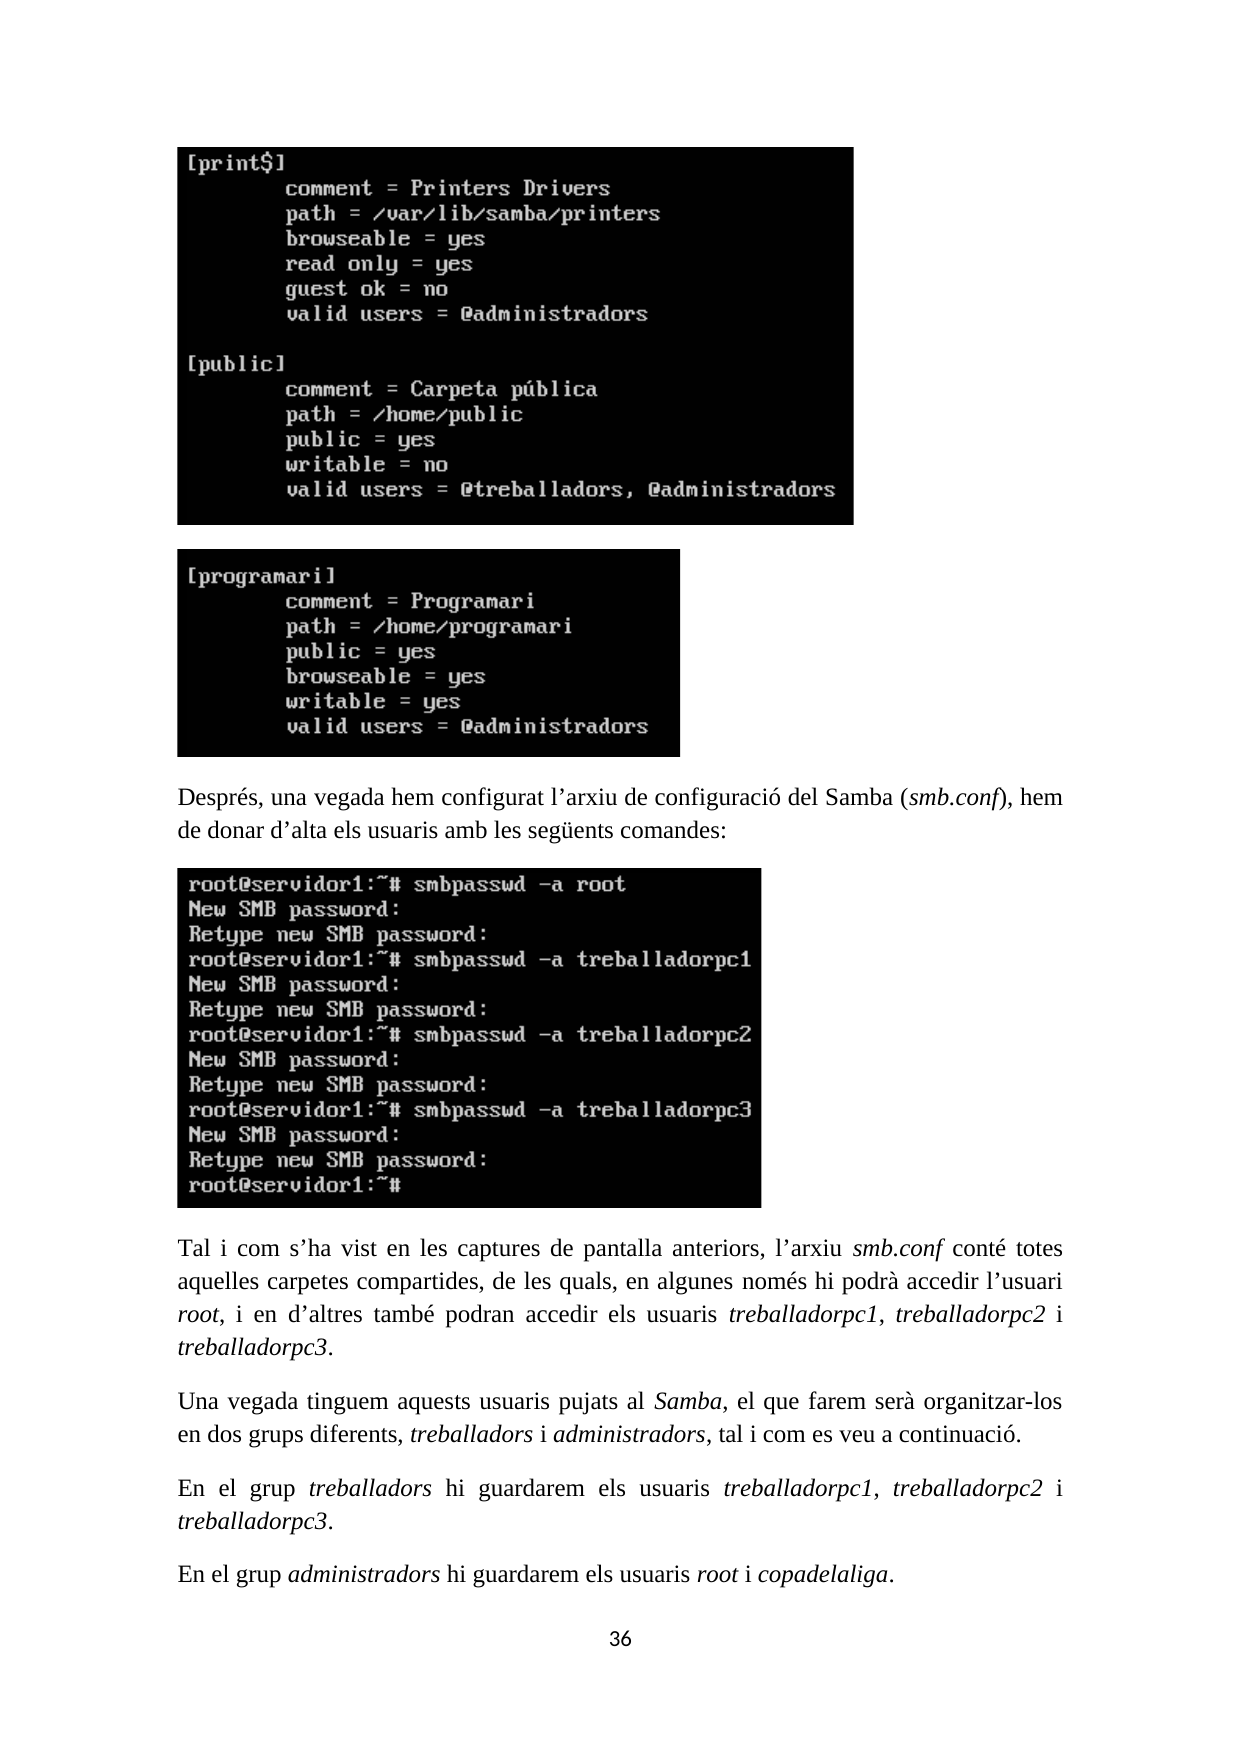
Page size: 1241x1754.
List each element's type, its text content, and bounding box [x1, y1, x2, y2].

text En el grup treballadors hi guardarem els usuaris treballadorpc1, treballadorpc2 i treballadorpc3. [177, 1473, 1063, 1534]
text En el grup administradors hi guardarem els usuaris root i copadelaliga. [177, 1559, 1063, 1588]
text Després, una vegada hem configurat l’arxiu de configuració del Samba (smb.conf), hem de donar d’alta els usuaris amb les següents comandes: [177, 782, 1063, 844]
picture [177, 147, 854, 525]
text Una vegada tinguem aquests usuaris pujats al Samba, el que farem serà organitzar-los en dos grups diferents, treballadors i administradors, tal i com es veu a continuació. [177, 1386, 1063, 1448]
text Tal i com s’ha vist en les captures de pantalla anteriors, l’arxiu smb.conf conté totes aquelles carpetes compartides, de les quals, en algunes només hi podrà accedir l’usuari root, i en d’altres també podran accedir els usuaris treballadorpc1, treballadorpc2 i treballadorpc3. [177, 1233, 1063, 1361]
picture [177, 549, 681, 757]
picture [177, 868, 762, 1208]
